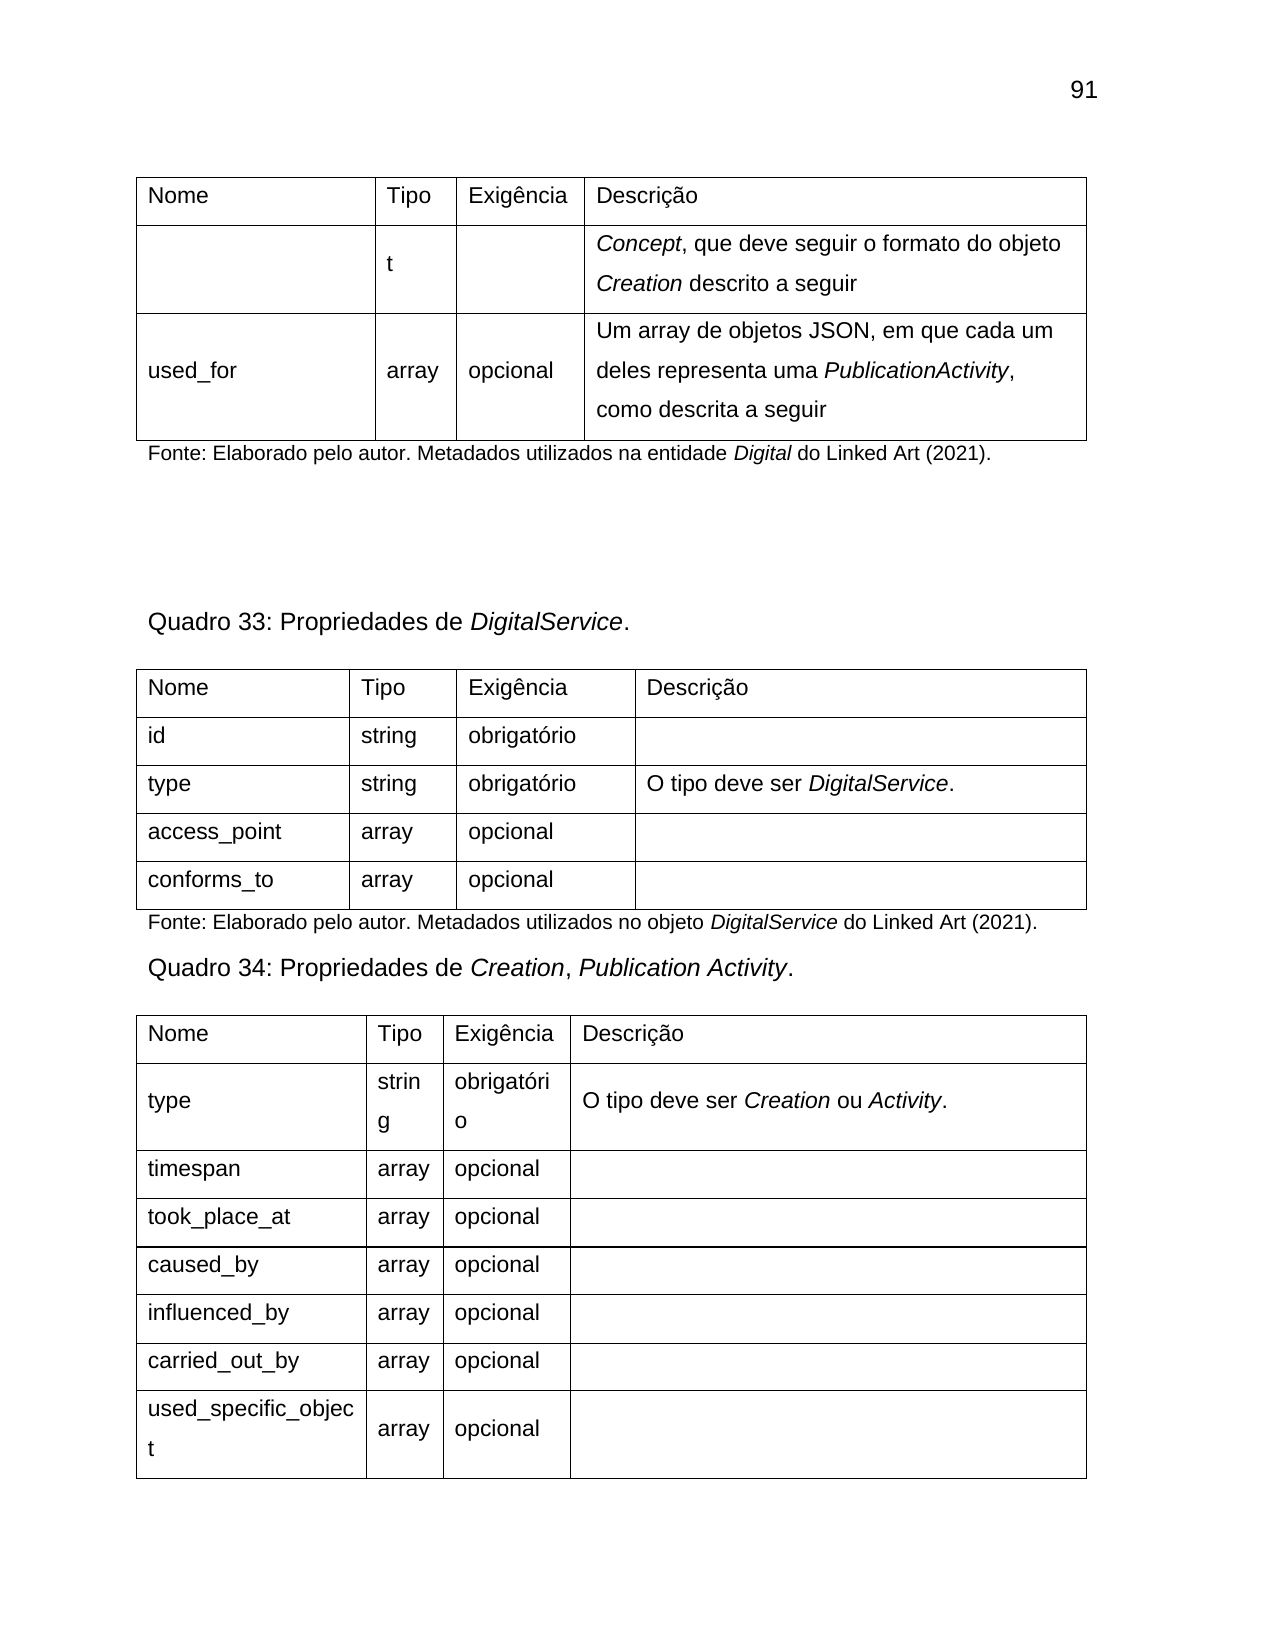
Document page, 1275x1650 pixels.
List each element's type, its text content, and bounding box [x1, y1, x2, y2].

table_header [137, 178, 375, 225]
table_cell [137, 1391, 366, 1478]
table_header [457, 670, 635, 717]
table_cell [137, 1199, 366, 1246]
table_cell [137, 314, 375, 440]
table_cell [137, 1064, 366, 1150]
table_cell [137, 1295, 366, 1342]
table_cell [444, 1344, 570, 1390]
text Fonte: Elaborado pelo autor. Metadados utilizados na entidade Digital do Linked Art (2021). [148, 441, 1098, 465]
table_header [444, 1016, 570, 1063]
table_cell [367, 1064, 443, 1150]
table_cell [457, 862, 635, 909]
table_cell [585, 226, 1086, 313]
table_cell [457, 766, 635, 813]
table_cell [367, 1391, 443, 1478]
text Quadro 33: Propriedades de DigitalService. [148, 607, 1098, 636]
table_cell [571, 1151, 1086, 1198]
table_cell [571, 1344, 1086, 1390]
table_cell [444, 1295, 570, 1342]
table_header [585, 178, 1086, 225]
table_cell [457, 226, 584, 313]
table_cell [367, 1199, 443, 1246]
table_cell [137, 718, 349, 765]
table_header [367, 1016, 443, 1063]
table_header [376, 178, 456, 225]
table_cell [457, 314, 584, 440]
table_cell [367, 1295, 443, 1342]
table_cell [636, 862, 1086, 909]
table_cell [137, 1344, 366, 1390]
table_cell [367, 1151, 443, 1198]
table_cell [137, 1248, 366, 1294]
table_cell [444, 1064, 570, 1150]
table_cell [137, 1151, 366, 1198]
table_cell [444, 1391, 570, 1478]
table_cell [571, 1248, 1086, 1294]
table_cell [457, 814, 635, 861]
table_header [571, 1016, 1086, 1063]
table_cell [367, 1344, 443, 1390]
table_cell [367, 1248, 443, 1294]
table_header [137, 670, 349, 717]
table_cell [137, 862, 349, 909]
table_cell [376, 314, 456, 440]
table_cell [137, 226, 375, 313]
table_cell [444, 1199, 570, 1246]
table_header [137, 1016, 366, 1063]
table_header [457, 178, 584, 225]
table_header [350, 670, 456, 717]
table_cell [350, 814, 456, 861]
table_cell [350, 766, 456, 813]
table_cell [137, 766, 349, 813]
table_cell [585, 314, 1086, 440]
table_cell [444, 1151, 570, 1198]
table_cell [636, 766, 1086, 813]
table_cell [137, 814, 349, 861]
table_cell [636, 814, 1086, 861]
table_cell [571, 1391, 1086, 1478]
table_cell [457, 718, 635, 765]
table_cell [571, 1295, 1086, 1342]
text Fonte: Elaborado pelo autor. Metadados utilizados no objeto DigitalService do Linked Art (2021). [148, 910, 1098, 934]
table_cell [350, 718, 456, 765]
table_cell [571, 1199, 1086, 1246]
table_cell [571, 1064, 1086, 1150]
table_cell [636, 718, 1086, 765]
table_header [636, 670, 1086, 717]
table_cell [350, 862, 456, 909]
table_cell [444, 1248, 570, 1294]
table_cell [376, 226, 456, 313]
text Quadro 34: Propriedades de Creation, Publication Activity. [148, 953, 1098, 982]
